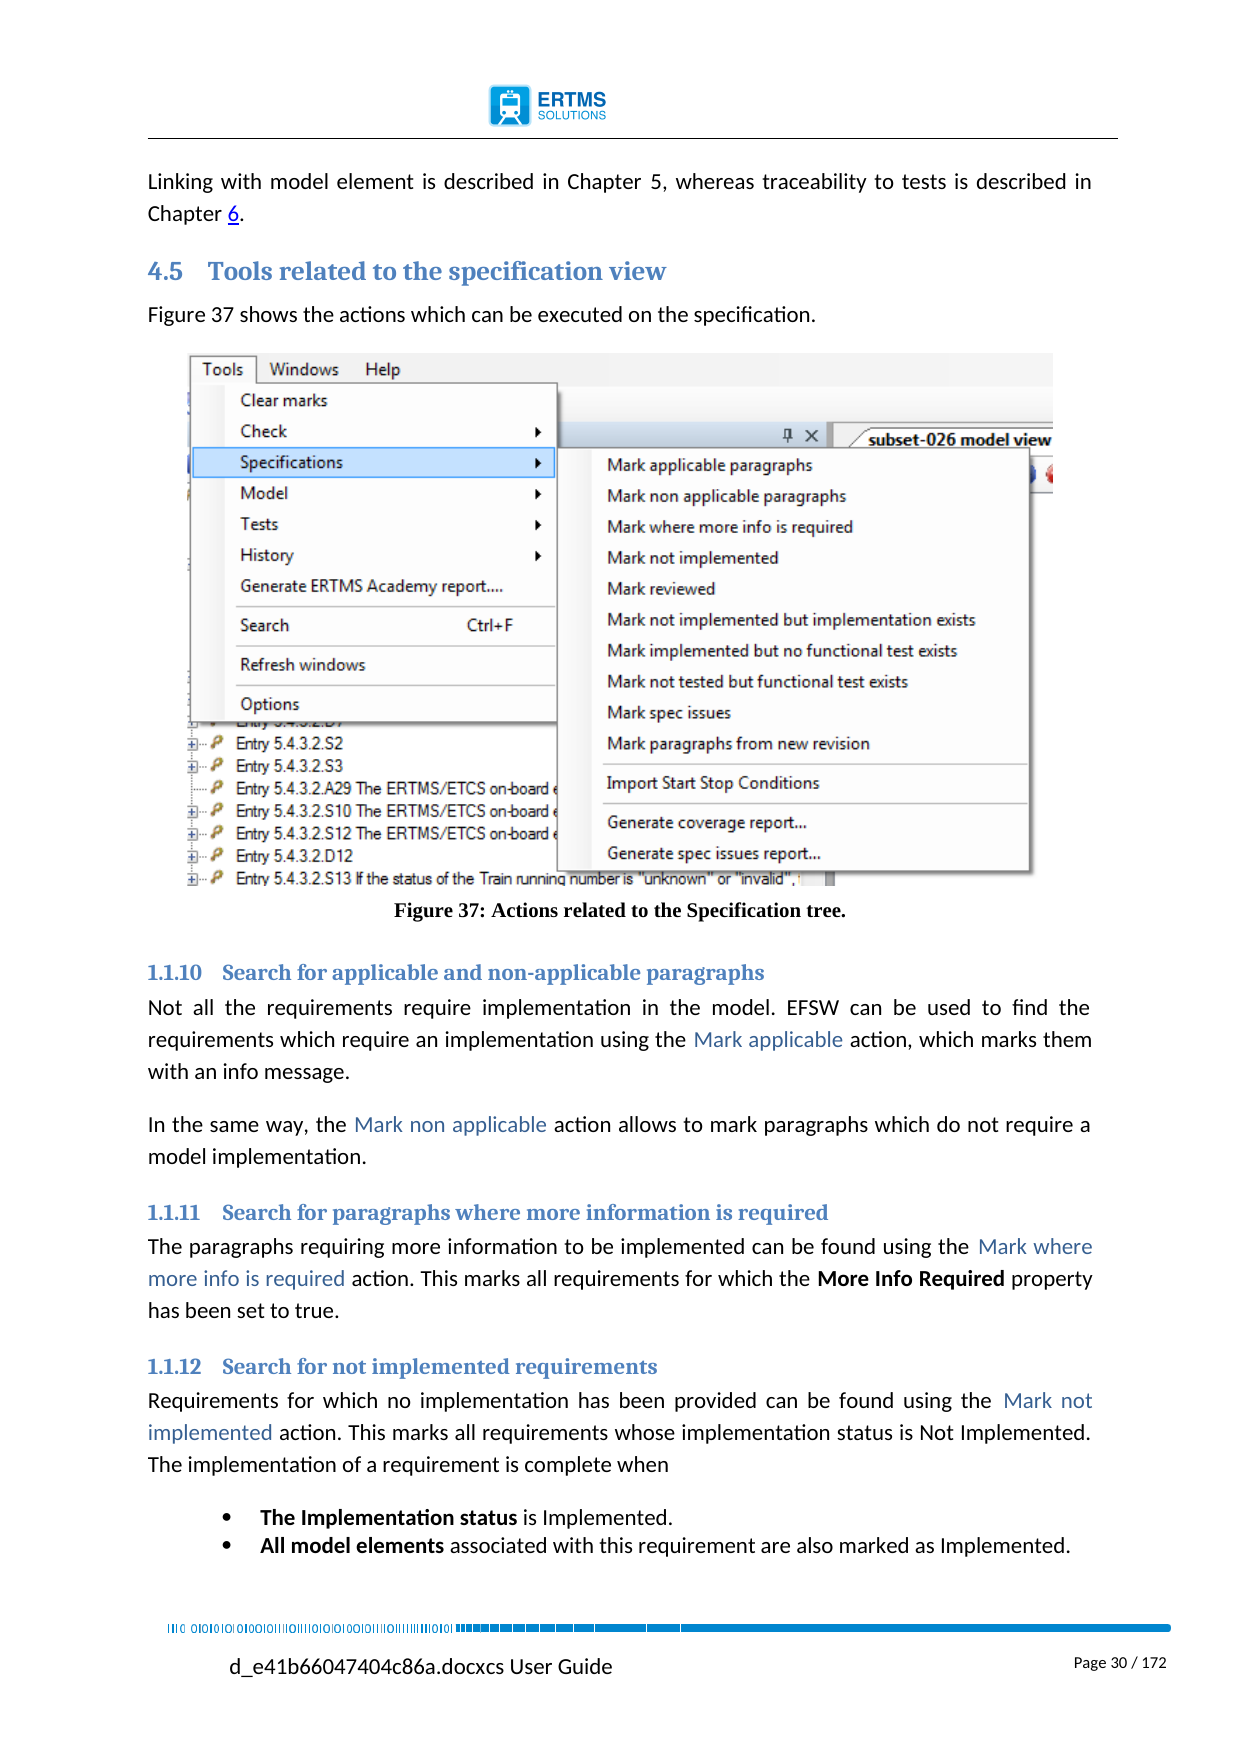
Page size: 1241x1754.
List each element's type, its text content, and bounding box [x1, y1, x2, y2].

text Figure 37 shows the actions which can be executed on the specification. [148, 300, 1093, 328]
picture [477, 73, 617, 138]
picture [167, 1624, 1171, 1633]
picture [187, 353, 1053, 886]
text Figure 37: Actions related to the Specification tree. [148, 898, 1093, 922]
subtitle Search for paragraphs where more information is required [148, 1199, 1093, 1226]
subtitle Tools related to the specification view [148, 256, 1093, 288]
list The Implementation status is Implemented. [223, 1503, 1093, 1532]
subtitle Search for not implemented requirements [148, 1353, 1093, 1380]
text In the same way, the Mark non applicable action allows to mark paragraphs which do not require a model implementation. [148, 1110, 1093, 1170]
subtitle Search for applicable and non-applicable paragraphs [148, 960, 1093, 986]
text Not all the requirements require implementation in the model. EFSW can be used to find the requirements which require an implementation using the Mark applicable action, which marks them with an info message. [148, 993, 1093, 1085]
text The paragraphs requiring more information to be implemented can be found using the Mark where more info is required action. This marks all requirements for which the More Info Required property has been set to true. [148, 1232, 1093, 1324]
text Requirements for which no implementation has been provided can be found using the Mark not implemented action. This marks all requirements whose implementation status is Not Implemented. The implementation of a requirement is complete when [148, 1386, 1093, 1478]
text Linking with model element is described in Chapter 5, whereas traceability to tests is described in Chapter 6. [148, 167, 1093, 227]
list All model elements associated with this requirement are also marked as Implemented. [223, 1532, 1093, 1559]
